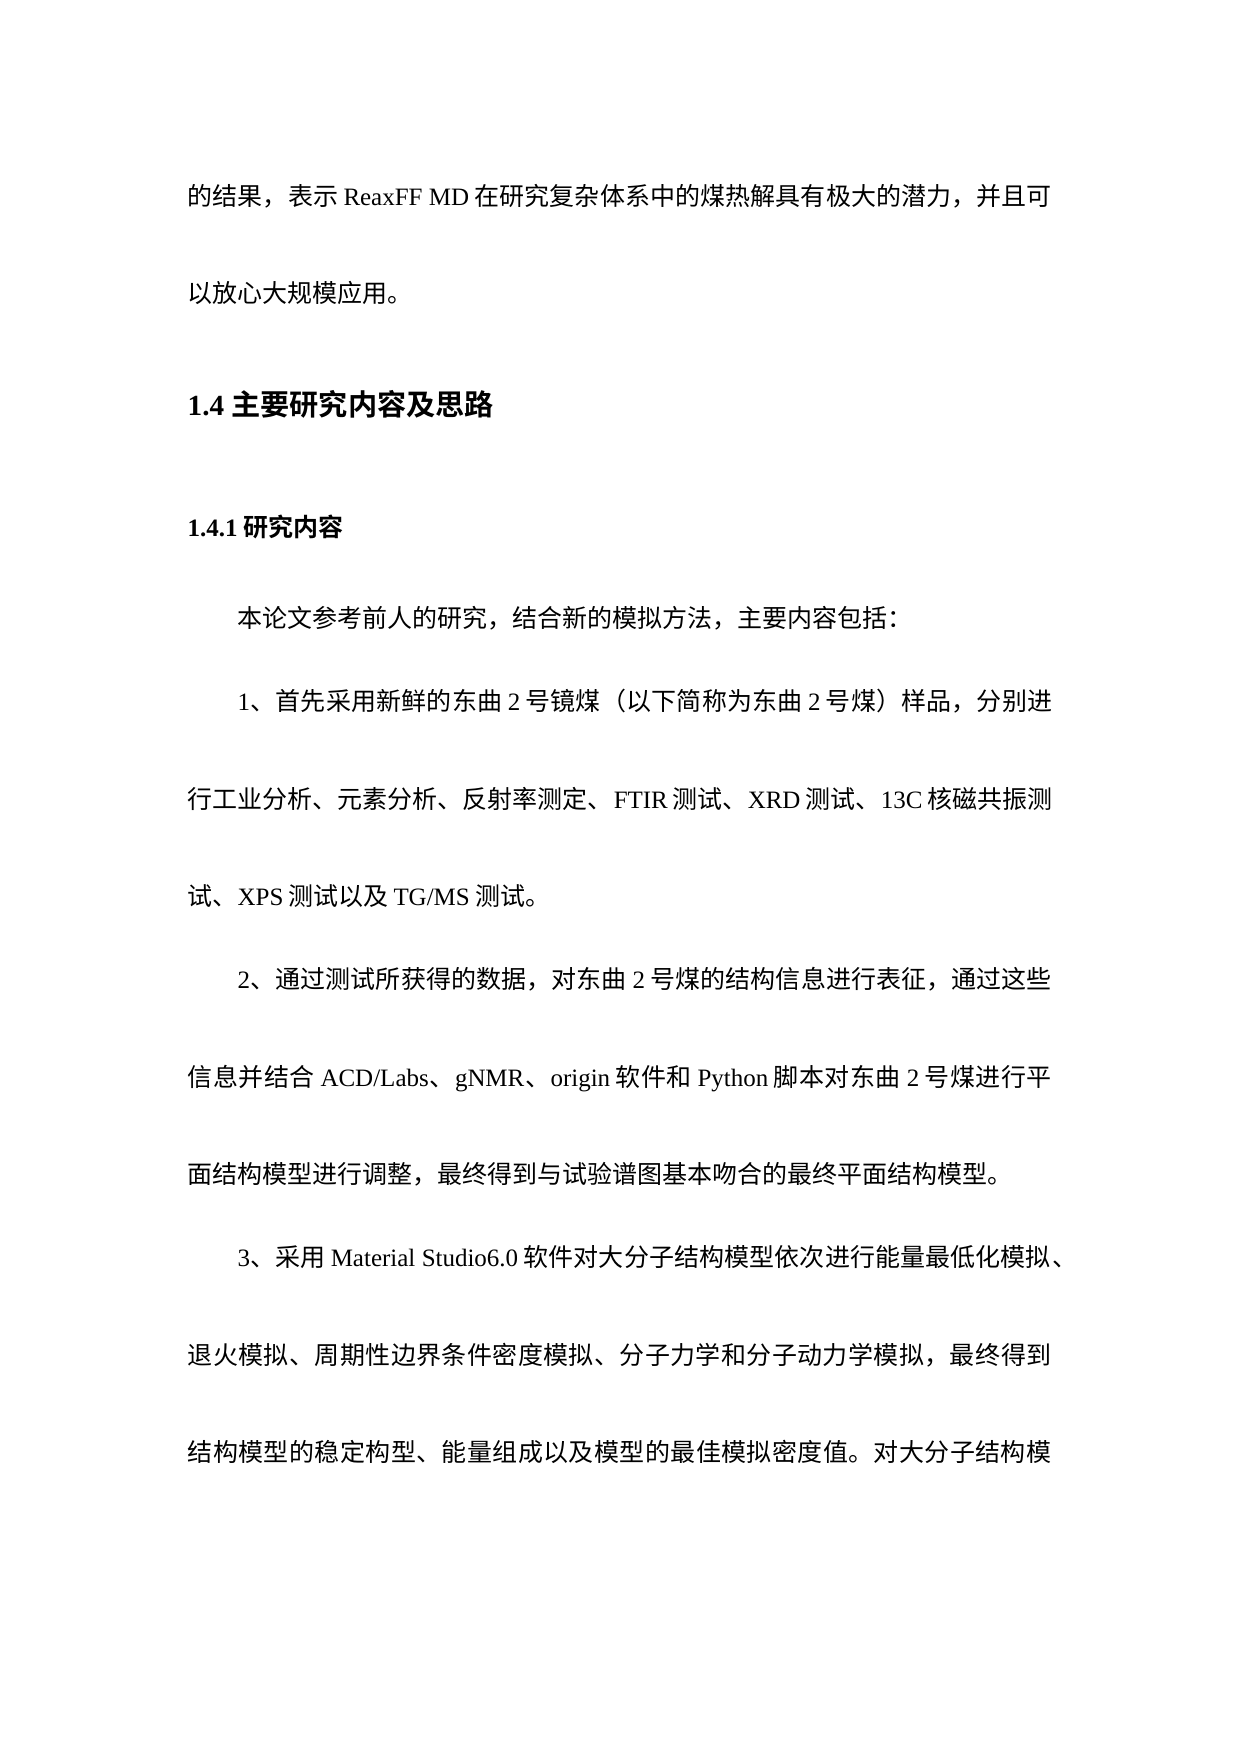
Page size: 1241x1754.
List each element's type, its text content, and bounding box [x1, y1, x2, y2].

subtitle 1.4 主要研究内容及思路 [187, 370, 1053, 435]
text 1.4.1 研究内容 [187, 493, 1053, 558]
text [187, 1223, 1053, 1483]
text 本论文参考前人的研究，结合新的模拟方法，主要内容包括： [187, 584, 1053, 649]
text 1、首先采用新鲜的东曲2号镜煤（以下简称为东曲2号煤）样品，分别进行工业分析、元素分析、反射率测定、FTIR测试、XRD测试、13C核磁共振测试、XPS测试以及TG/MS测试。 [187, 667, 1053, 927]
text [187, 162, 1053, 324]
text 2、通过测试所获得的数据，对东曲2号煤的结构信息进行表征，通过这些信息并结合ACD/Labs、gNMR、origin软件和Python脚本对东曲2号煤进行平面结构模型进行调整，最终得到与试验谱图基本吻合的最终平面结构模型。 [187, 945, 1053, 1205]
